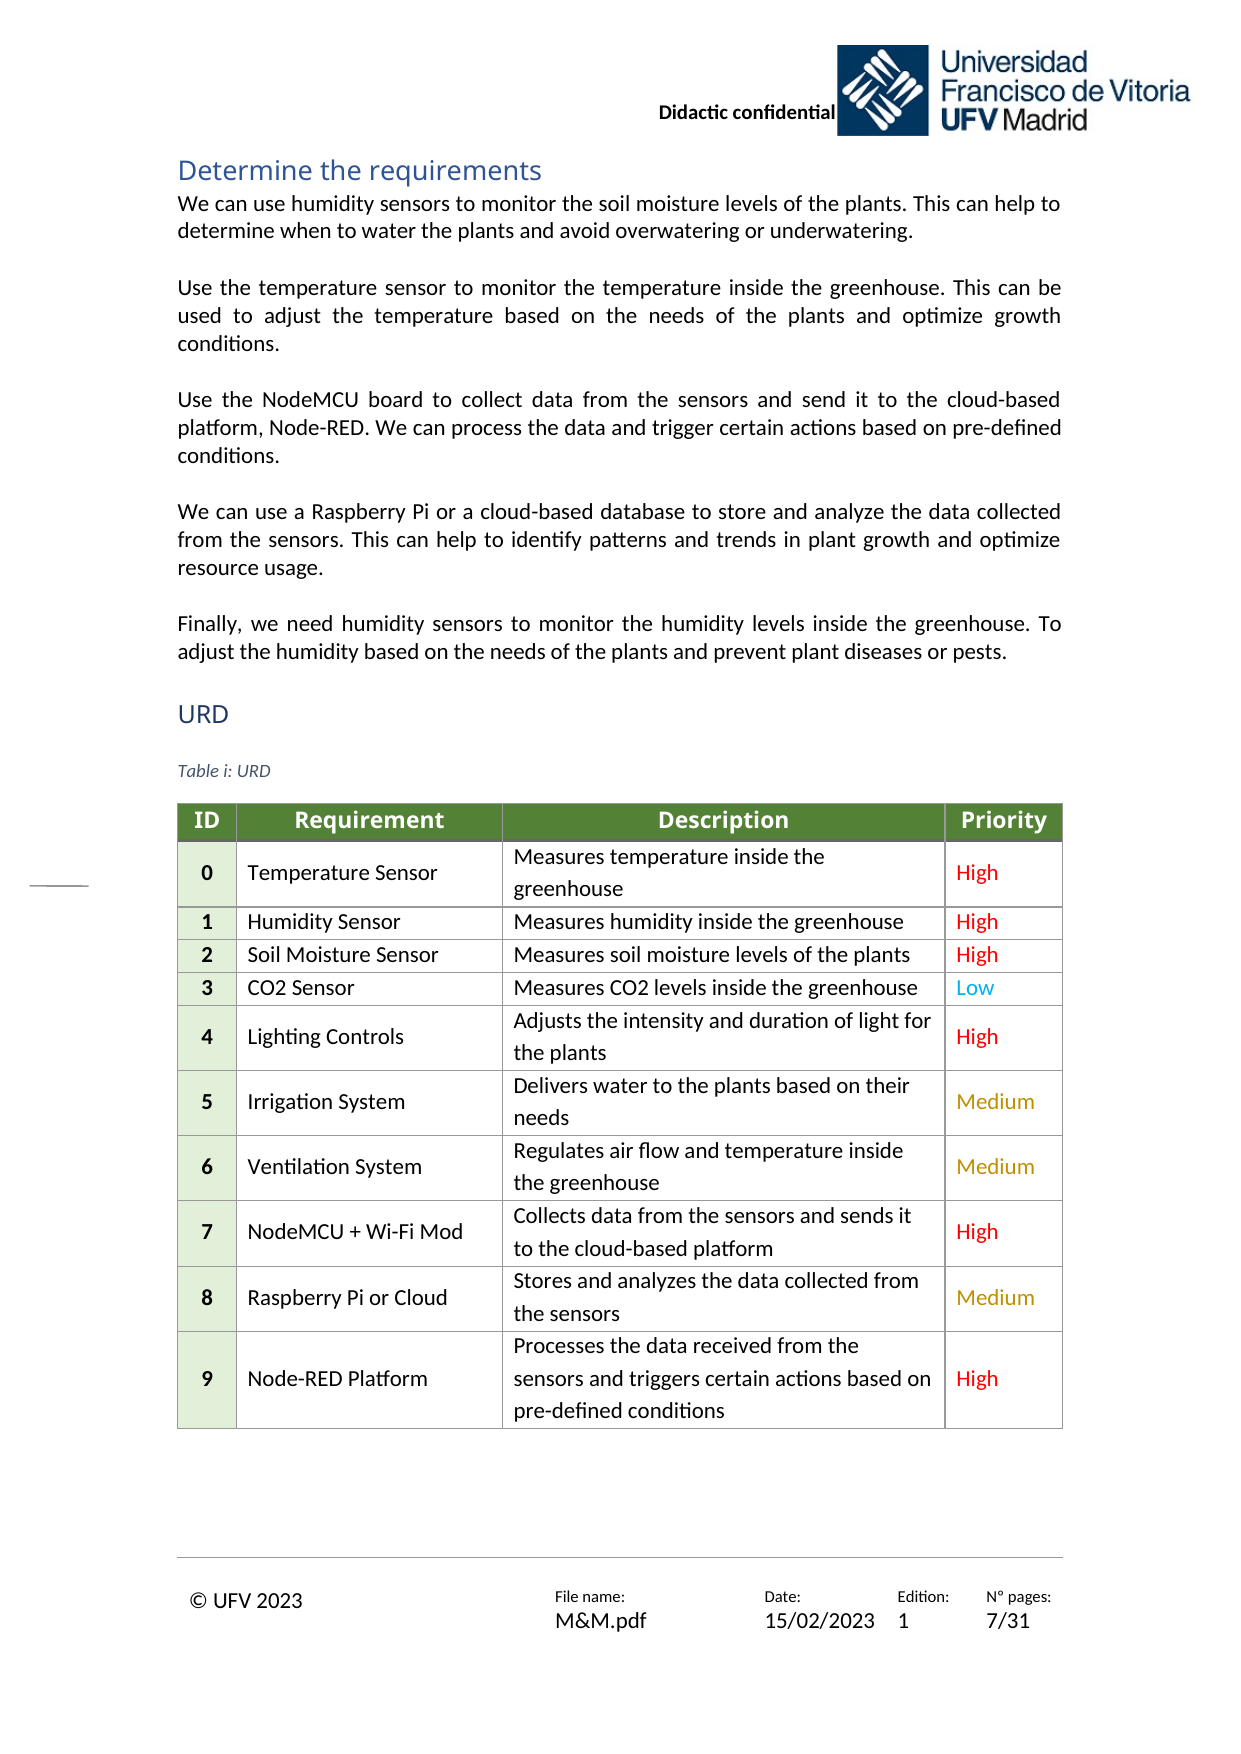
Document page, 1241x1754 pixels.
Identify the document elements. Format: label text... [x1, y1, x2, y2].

table_cell 8 [178, 1267, 236, 1331]
table_header ID [178, 804, 236, 839]
table_cell Ventilation System [237, 1136, 502, 1200]
text Use the NodeMCU board to collect data from the sensors and send it to the cloud-based platform, Node-RED. We can process the data and trigger certain actions based on pre-defined conditions. [177, 385, 1063, 469]
table_cell 3 [178, 973, 236, 1005]
table_cell Regulates air flow and temperature inside the greenhouse [503, 1136, 944, 1200]
table_cell 2 [178, 940, 236, 972]
subtitle Determine the requirements [177, 152, 1063, 189]
table_cell Collects data from the sensors and sends it to the cloud-based platform [503, 1201, 944, 1266]
table_cell High [946, 1332, 1062, 1428]
text Table i: URD [177, 759, 1063, 782]
table_cell High [946, 842, 1062, 906]
text We can use a Raspberry Pi or a cloud-based database to store and analyze the data collected from the sensors. This can help to identify patterns and trends in plant growth and optimize resource usage. [177, 497, 1063, 581]
table_header Description [503, 804, 944, 839]
table_cell 0 [178, 842, 236, 906]
table_cell Adjusts the intensity and duration of light for the plants [503, 1006, 944, 1070]
table_header Requirement [237, 804, 502, 839]
table_cell Humidity Sensor [237, 908, 502, 939]
table_cell 5 [178, 1071, 236, 1135]
subtitle URD [177, 697, 1063, 731]
table_header Priority [946, 804, 1062, 839]
table_cell 1 [178, 908, 236, 939]
table_cell 9 [178, 1332, 236, 1428]
table_cell High [946, 908, 1062, 939]
table_cell Temperature Sensor [237, 842, 502, 906]
table_cell Irrigation System [237, 1071, 502, 1135]
table_cell High [946, 940, 1062, 972]
picture [837, 45, 1213, 136]
text Finally, we need humidity sensors to monitor the humidity levels inside the greenhouse. To adjust the humidity based on the needs of the plants and prevent plant diseases or pests. [177, 609, 1063, 665]
table_cell Measures CO2 levels inside the greenhouse [503, 973, 944, 1005]
table_cell Soil Moisture Sensor [237, 940, 502, 972]
text We can use humidity sensors to monitor the soil moisture levels of the plants. This can help to determine when to water the plants and avoid overwatering or underwatering. [177, 189, 1063, 245]
table_cell 6 [178, 1136, 236, 1200]
table_cell Raspberry Pi or Cloud [237, 1267, 502, 1331]
table_cell High [946, 1201, 1062, 1266]
table_cell Low [946, 973, 1062, 1005]
table_cell Measures temperature inside the greenhouse [503, 842, 944, 906]
table_cell Lighting Controls [237, 1006, 502, 1070]
table_cell High [946, 1006, 1062, 1070]
table_cell Delivers water to the plants based on their needs [503, 1071, 944, 1135]
table_cell Medium [946, 1267, 1062, 1331]
table_cell Processes the data received from the sensors and triggers certain actions based on pre-defined conditions [503, 1332, 944, 1428]
table_cell Stores and analyzes the data collected from the sensors [503, 1267, 944, 1331]
table_cell 4 [178, 1006, 236, 1070]
table_cell Medium [946, 1071, 1062, 1135]
table_cell Medium [946, 1136, 1062, 1200]
table_cell CO2 Sensor [237, 973, 502, 1005]
table_cell Measures humidity inside the greenhouse [503, 908, 944, 939]
table_cell NodeMCU + Wi-Fi Mod [237, 1201, 502, 1266]
table_cell Measures soil moisture levels of the plants [503, 940, 944, 972]
table_cell Node-RED Platform [237, 1332, 502, 1428]
table_cell 7 [178, 1201, 236, 1266]
text Use the temperature sensor to monitor the temperature inside the greenhouse. This can be used to adjust the temperature based on the needs of the plants and optimize growth conditions. [177, 273, 1063, 357]
